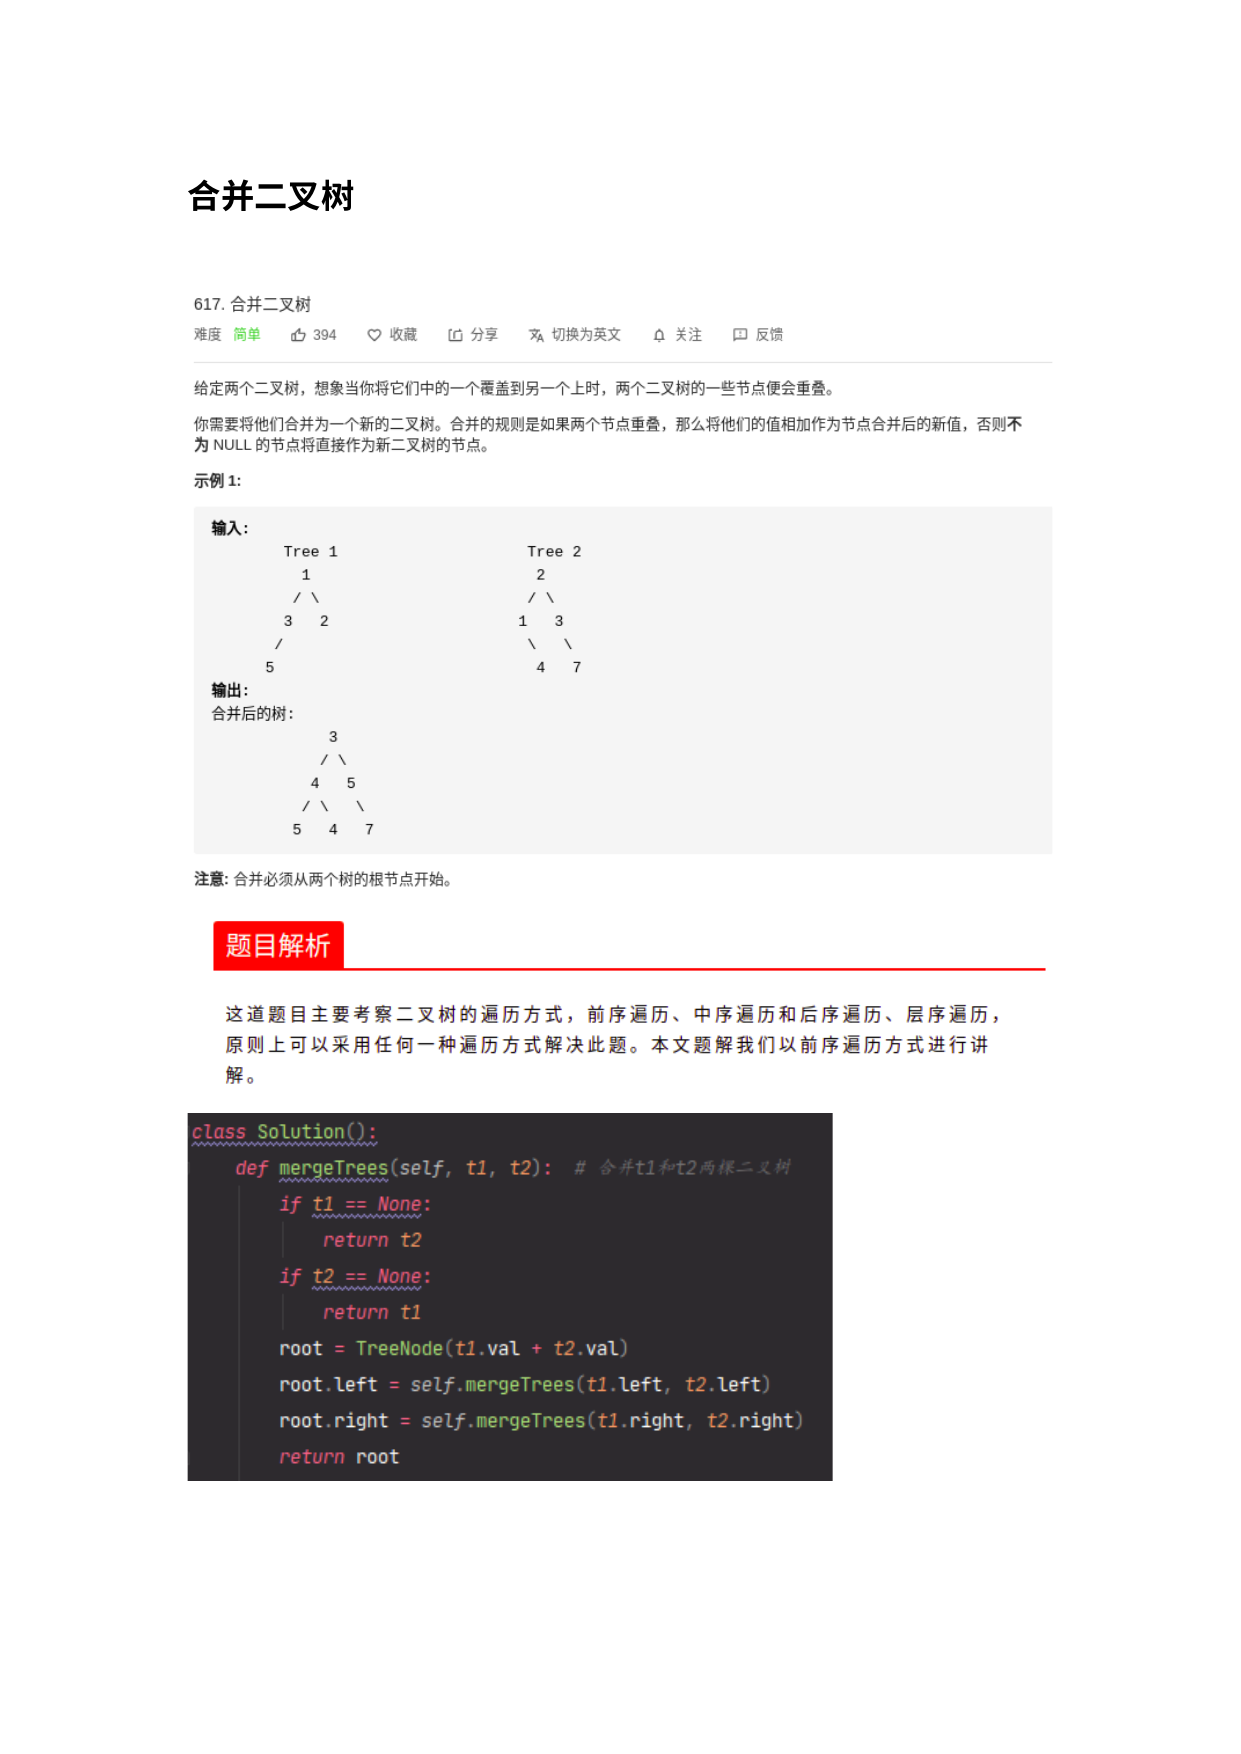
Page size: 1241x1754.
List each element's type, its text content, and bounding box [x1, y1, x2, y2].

subtitle 合并二叉树 [187, 162, 1053, 227]
picture [187, 289, 1053, 897]
picture [187, 906, 1052, 1094]
picture [187, 1113, 833, 1481]
